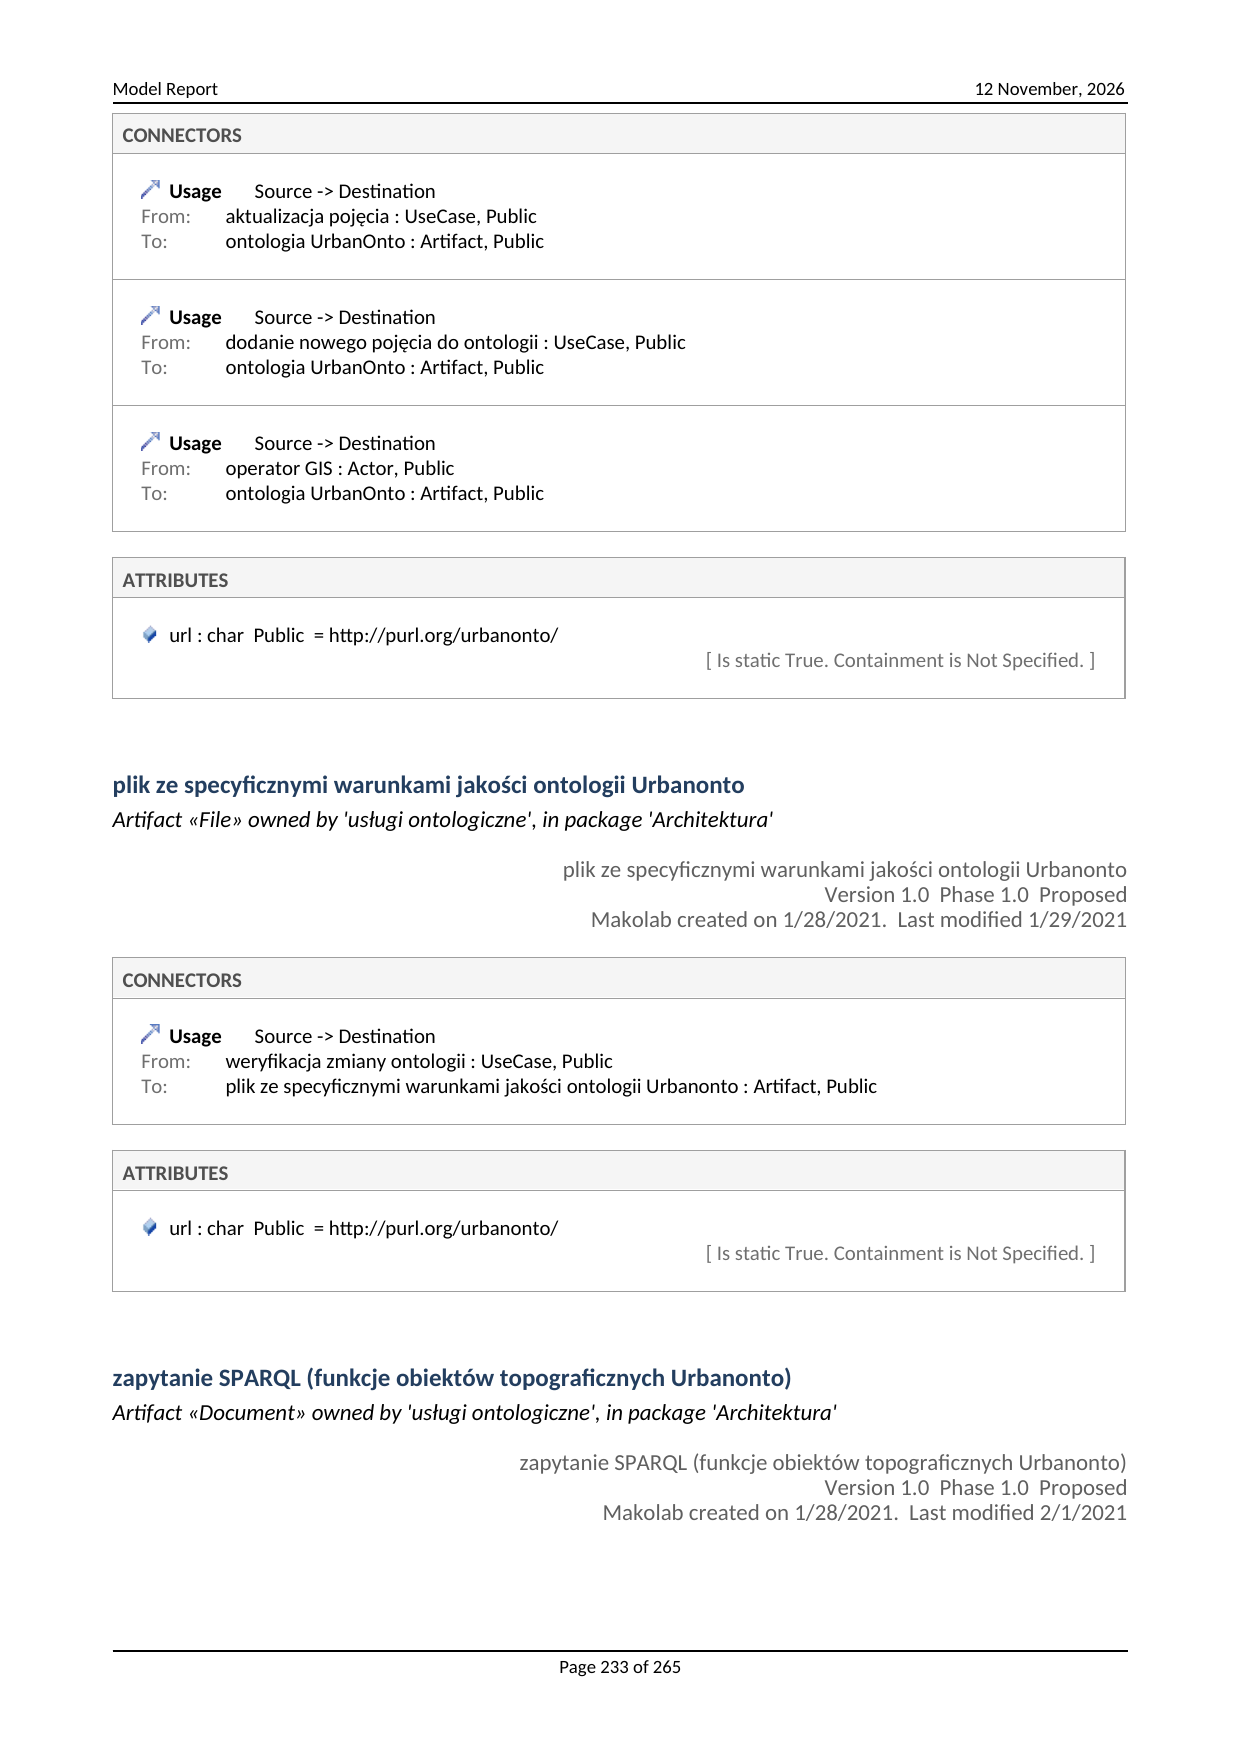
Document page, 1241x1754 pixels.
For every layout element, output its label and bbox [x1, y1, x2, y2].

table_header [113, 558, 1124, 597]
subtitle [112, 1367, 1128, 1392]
picture [141, 306, 160, 325]
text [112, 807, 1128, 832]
picture [141, 1216, 160, 1236]
picture [141, 180, 160, 199]
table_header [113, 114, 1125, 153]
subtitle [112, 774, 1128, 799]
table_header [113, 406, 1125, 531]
picture [141, 624, 160, 643]
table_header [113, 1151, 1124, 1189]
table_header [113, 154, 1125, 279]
picture [141, 432, 160, 451]
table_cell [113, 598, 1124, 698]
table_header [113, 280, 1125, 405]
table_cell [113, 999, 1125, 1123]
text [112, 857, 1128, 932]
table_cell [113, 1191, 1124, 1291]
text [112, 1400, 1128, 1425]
picture [141, 1024, 160, 1044]
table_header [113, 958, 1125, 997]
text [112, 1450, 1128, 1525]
